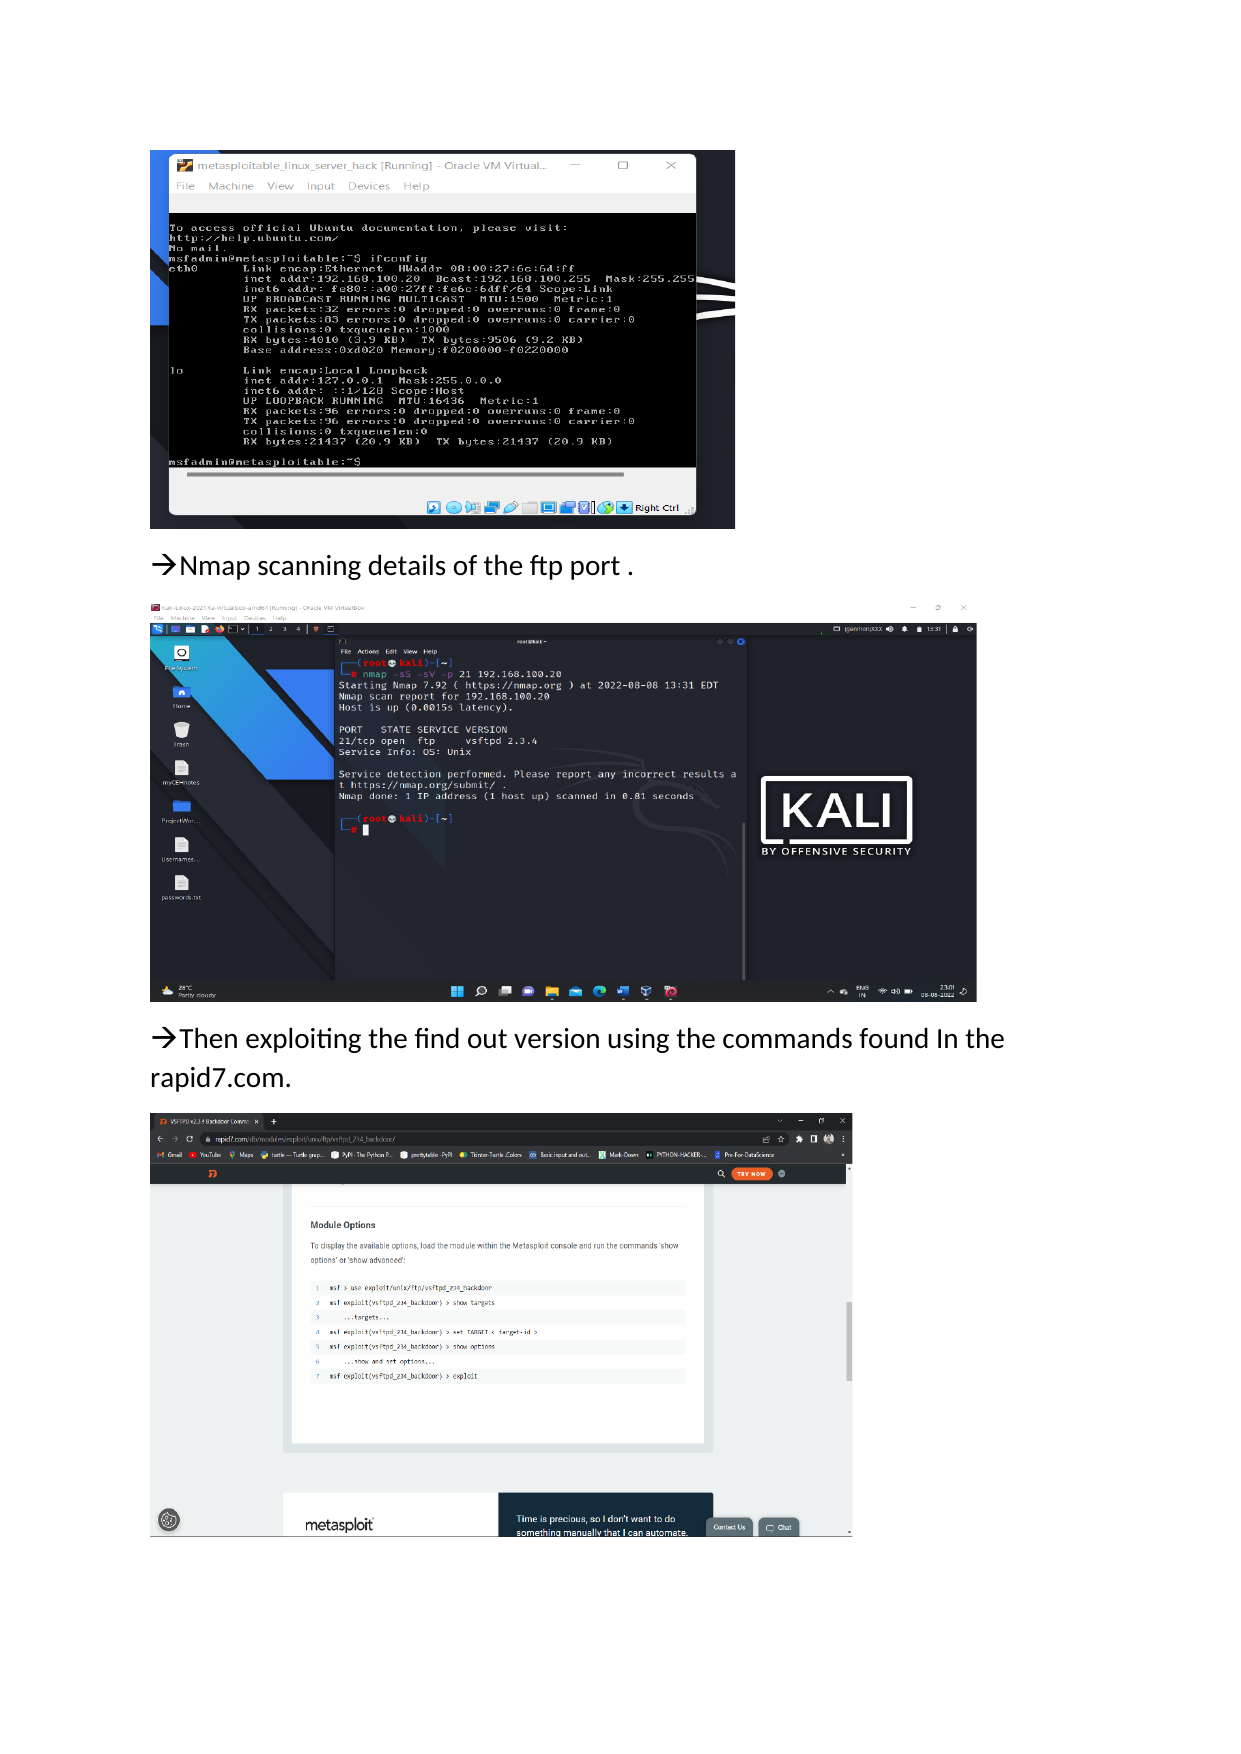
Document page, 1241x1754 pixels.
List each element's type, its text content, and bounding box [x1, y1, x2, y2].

text Nmap scanning details of the ftp port . [150, 547, 1090, 583]
picture [150, 1113, 853, 1537]
picture [150, 150, 736, 529]
picture [150, 602, 977, 1002]
text Then exploiting the find out version using the commands found In the rapid7.com. [150, 1020, 1090, 1094]
